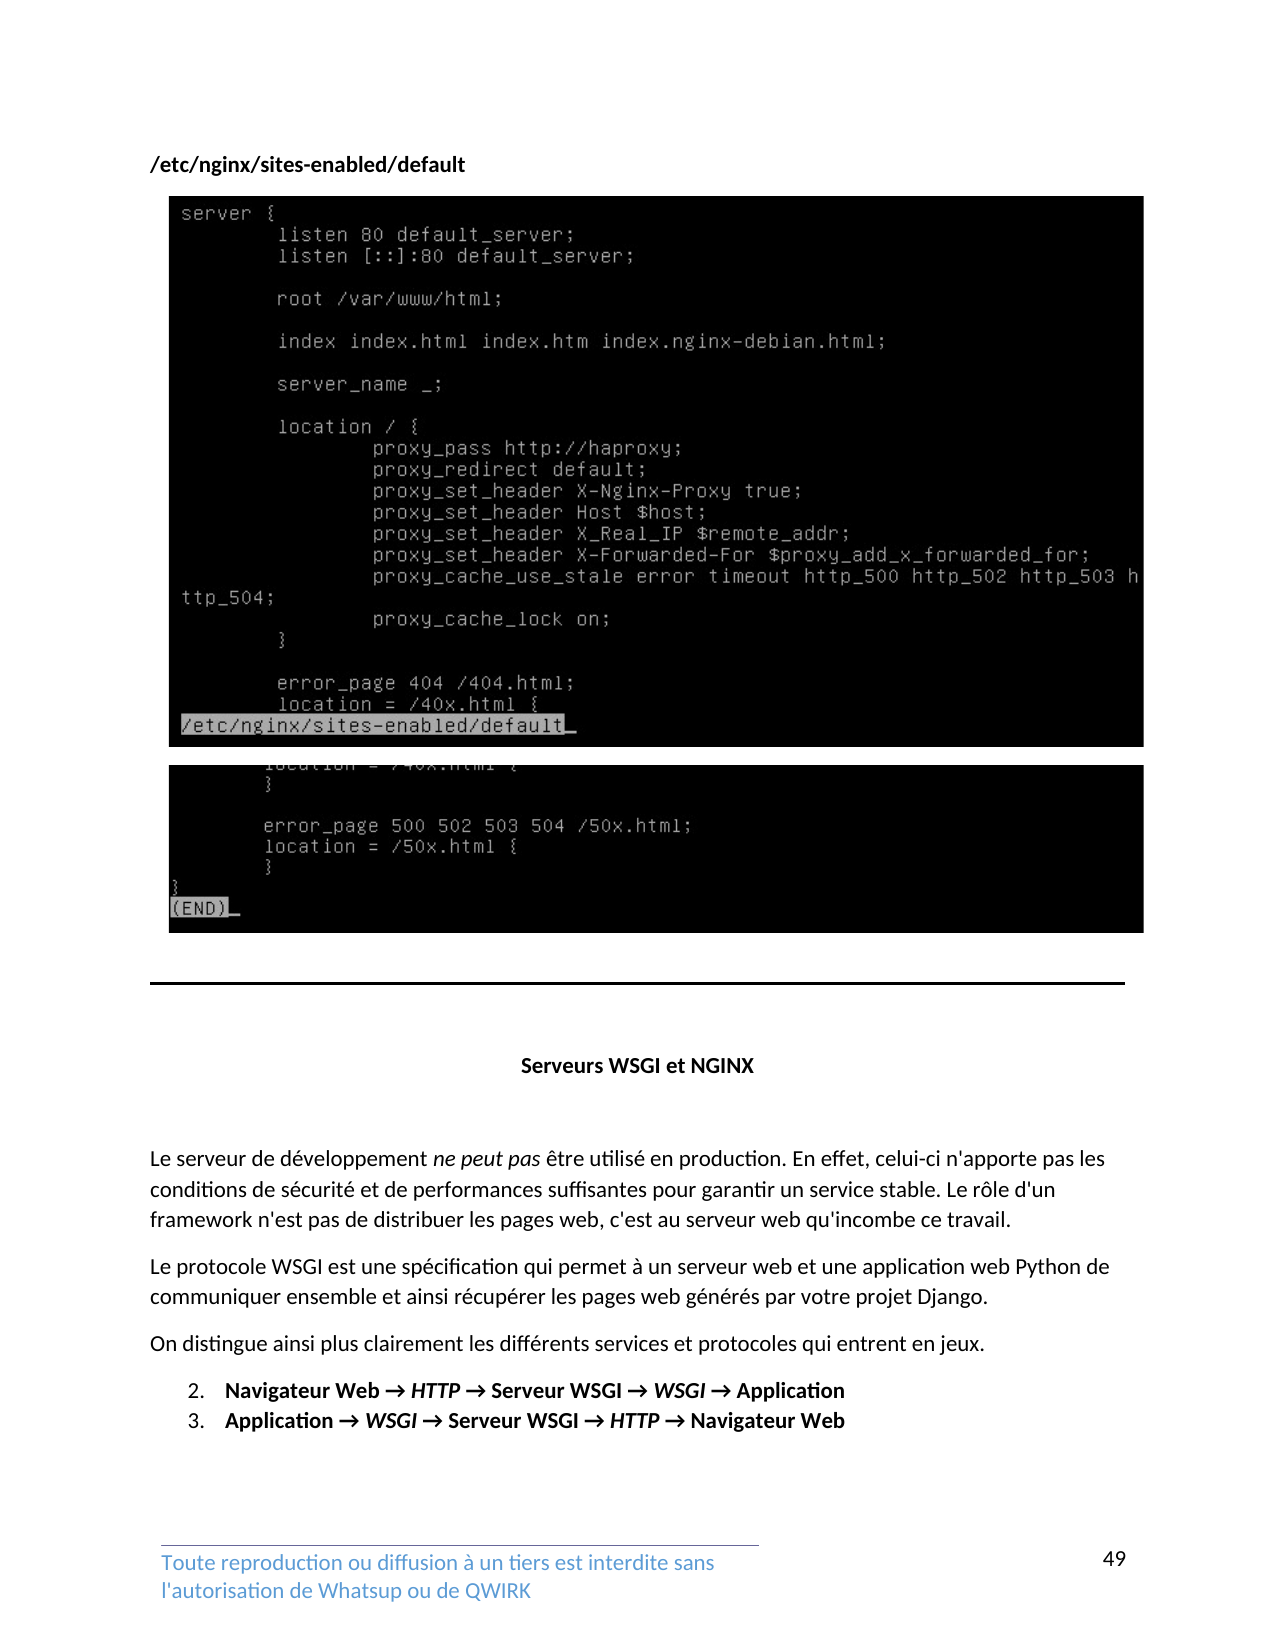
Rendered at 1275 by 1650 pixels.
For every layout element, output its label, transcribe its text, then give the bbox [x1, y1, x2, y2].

text Serveurs WSGI et NGINX [150, 1051, 1125, 1079]
list Navigateur Web → HTTP → Serveur WSGI → WSGI → Application [187, 1376, 1125, 1404]
text On distingue ainsi plus clairement les différents services et protocoles qui entrent en jeux. [150, 1329, 1125, 1357]
text Le serveur de développement ne peut pas être utilisé en production. En effet, celui-ci n'apporte pas les conditions de sécurité et de performances suffisantes pour garantir un service stable. Le rôle d'un framework n'est pas de distribuer les pages web, c'est au serveur web qu'incombe ce travail. [150, 1144, 1125, 1233]
text Le protocole WSGI est une spécification qui permet à un serveur web et une application web Python de communiquer ensemble et ainsi récupérer les pages web générés par votre projet Django. [150, 1252, 1125, 1310]
text /etc/nginx/sites-enabled/default [150, 150, 1125, 178]
list Application → WSGI → Serveur WSGI → HTTP → Navigateur Web [187, 1406, 1125, 1434]
